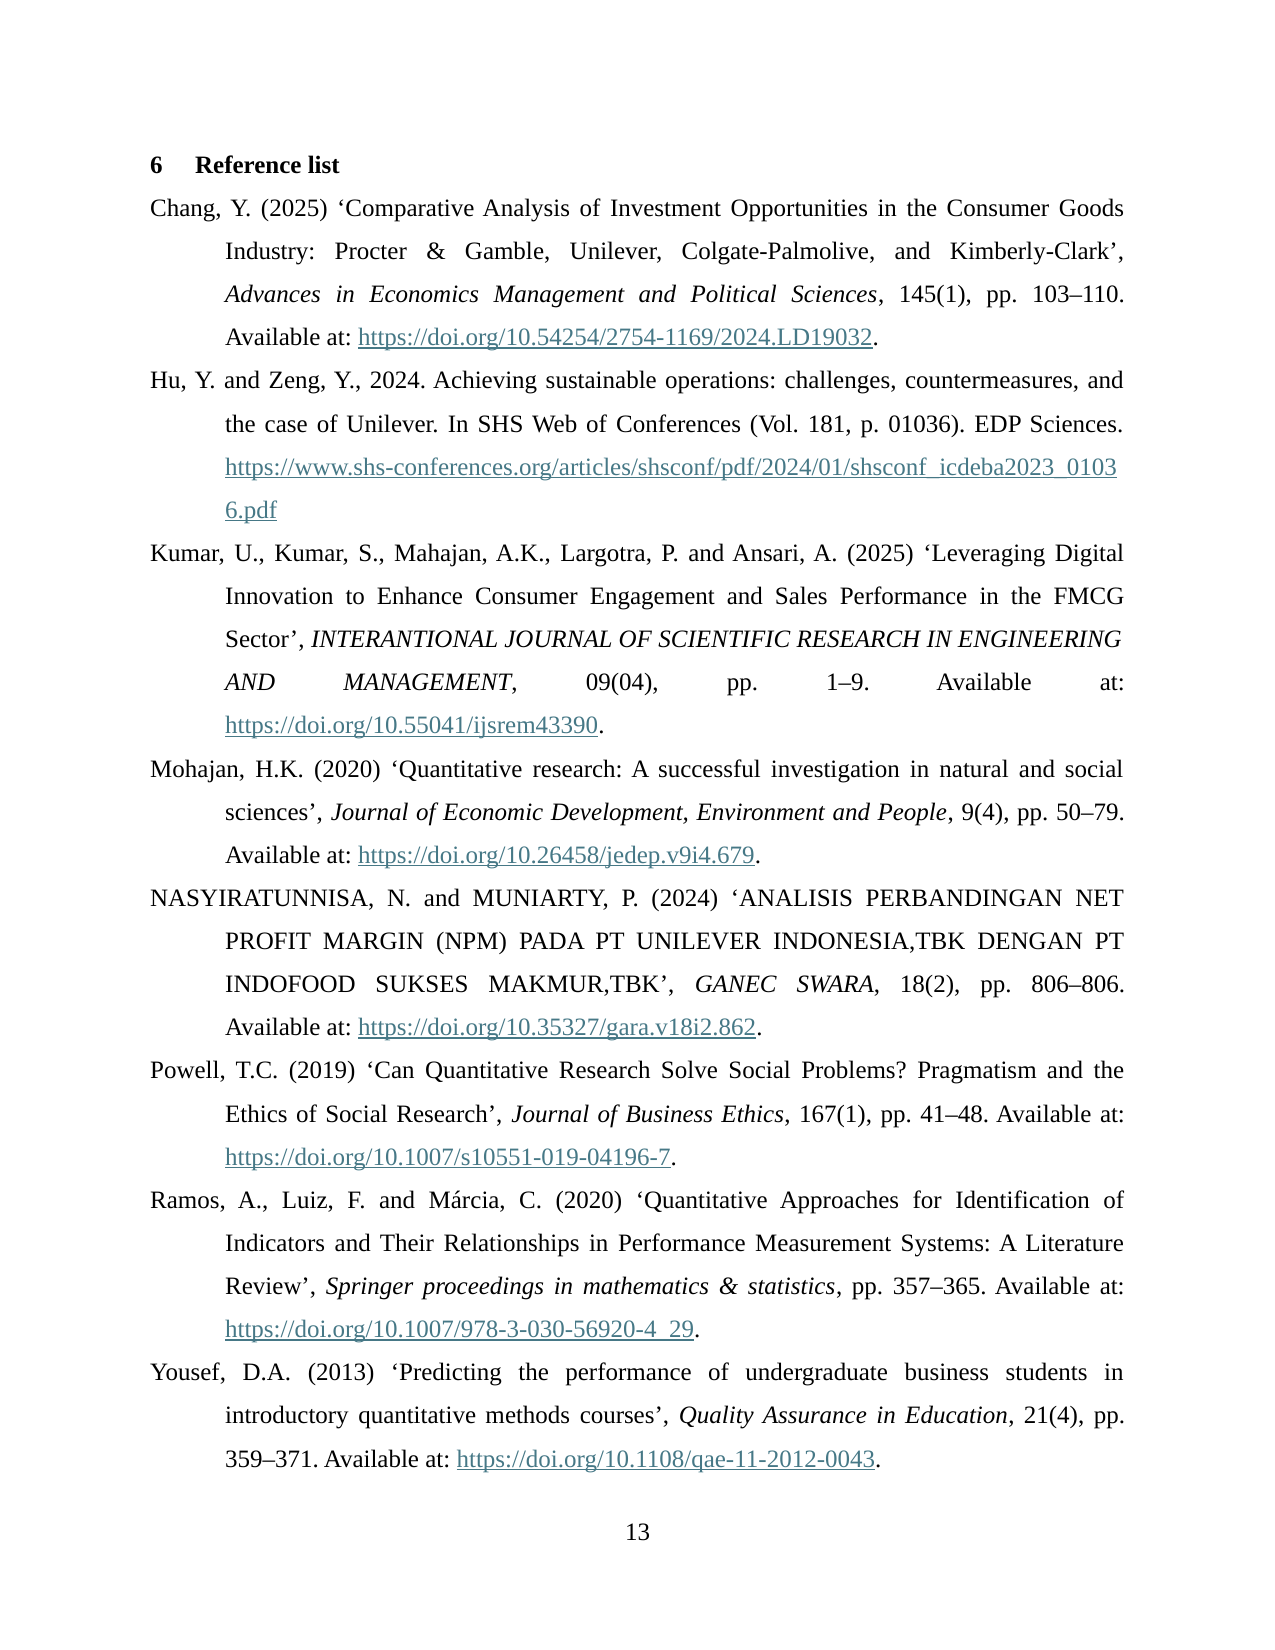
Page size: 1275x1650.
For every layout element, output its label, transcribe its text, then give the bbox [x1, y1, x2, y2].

text Mohajan, H.K. (2020) ‘Quantitative research: A successful investigation in natural and social sciences’, Journal of Economic Development, Environment and People, 9(4), pp. 50–79. Available at: https://doi.org/10.26458/jedep.v9i4.679. [150, 754, 1125, 869]
text Kumar, U., Kumar, S., Mahajan, A.K., Largotra, P. and Ansari, A. (2025) ‘Leveraging Digital Innovation to Enhance Consumer Engagement and Sales Performance in the FMCG Sector’, INTERANTIONAL JOURNAL OF SCIENTIFIC RESEARCH IN ENGINEERING AND MANAGEMENT, 09(04), pp. 1–9. Available at: https://doi.org/10.55041/ijsrem43390. [150, 538, 1125, 739]
text Yousef, D.A. (2013) ‘Predicting the performance of undergraduate business students in introductory quantitative methods courses’, Quality Assurance in Education, 21(4), pp. 359–371. Available at: https://doi.org/10.1108/qae-11-2012-0043. [150, 1357, 1125, 1472]
text Ramos, A., Luiz, F. and Márcia, C. (2020) ‘Quantitative Approaches for Identification of Indicators and Their Relationships in Performance Measurement Systems: A Literature Review’, Springer proceedings in mathematics & statistics, pp. 357–365. Available at: https://doi.org/10.1007/978-3-030-56920-4_29. [150, 1185, 1125, 1343]
text Powell, T.C. (2019) ‘Can Quantitative Research Solve Social Problems? Pragmatism and the Ethics of Social Research’, Journal of Business Ethics, 167(1), pp. 41–48. Available at: https://doi.org/10.1007/s10551-019-04196-7. [150, 1056, 1125, 1171]
text Chang, Y. (2025) ‘Comparative Analysis of Investment Opportunities in the Consumer Goods Industry: Procter & Gamble, Unilever, Colgate-Palmolive, and Kimberly-Clark’, Advances in Economics Management and Political Sciences, 145(1), pp. 103–110. Available at: https://doi.org/10.54254/2754-1169/2024.LD19032. [150, 193, 1125, 351]
text Hu, Y. and Zeng, Y., 2024. Achieving sustainable operations: challenges, countermeasures, and the case of Unilever. In SHS Web of Conferences (Vol. 181, p. 01036). EDP Sciences. https://www.shs-conferences.org/articles/shsconf/pdf/2024/01/shsconf_icdeba2023_01036.pdf [150, 366, 1125, 524]
subtitle Reference list [150, 150, 1125, 179]
text NASYIRATUNNISA, N. and MUNIARTY, P. (2024) ‘ANALISIS PERBANDINGAN NET PROFIT MARGIN (NPM) PADA PT UNILEVER INDONESIA,TBK DENGAN PT INDOFOOD SUKSES MAKMUR,TBK’, GANEC SWARA, 18(2), pp. 806–806. Available at: https://doi.org/10.35327/gara.v18i2.862. [150, 883, 1125, 1041]
